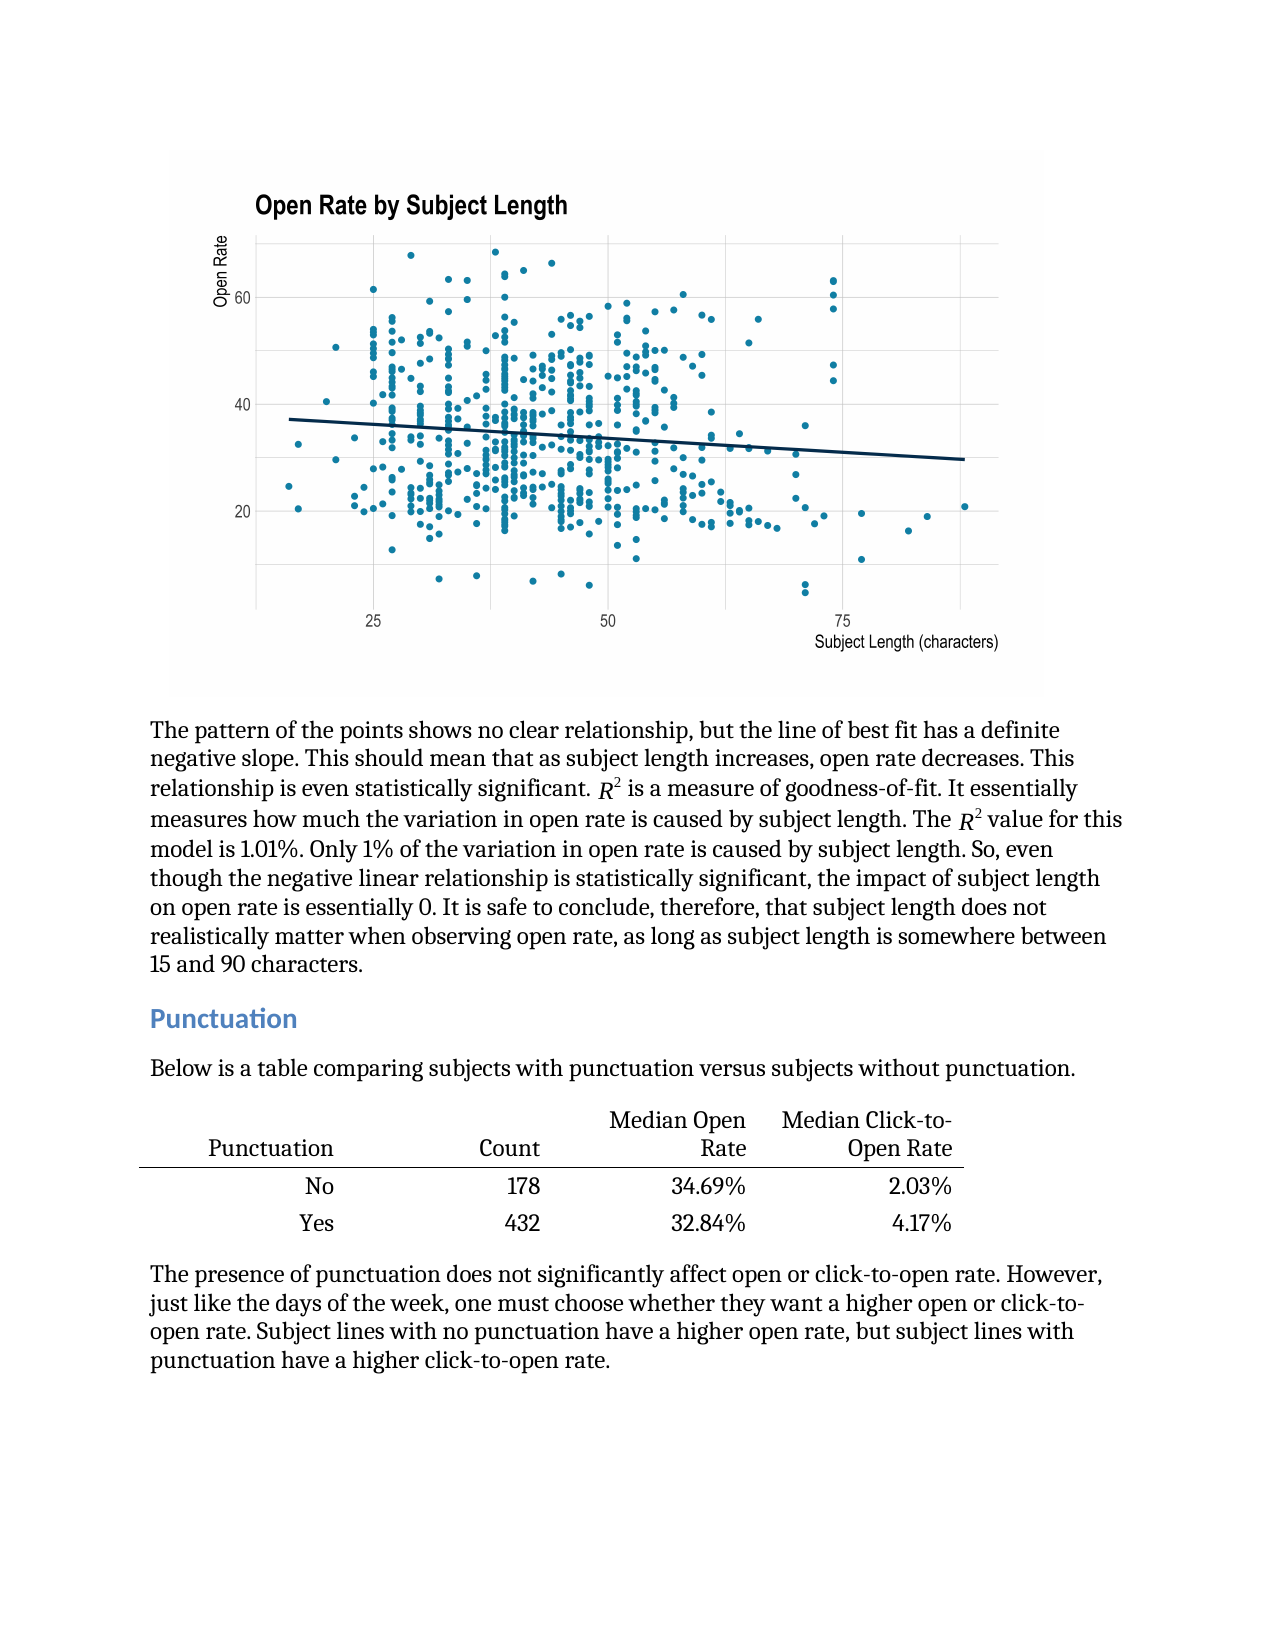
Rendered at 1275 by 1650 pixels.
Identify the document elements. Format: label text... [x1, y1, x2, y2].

table_cell 178 [345, 1168, 551, 1205]
table_header Punctuation [139, 1102, 345, 1167]
table_cell Yes [139, 1205, 345, 1241]
text Below is a table comparing subjects with punctuation versus subjects without punctuation. [150, 1054, 1125, 1083]
subtitle Punctuation [150, 1000, 1125, 1036]
table_cell 32.84% [551, 1205, 757, 1241]
text The pattern of the points shows no clear relationship, but the line of best fit has a definite negative slope. This should mean that as subject length increases, open rate decreases. This relationship is even statistically significant. is a measure of goodness-of-fit. It essentially measures how much the variation in open rate is caused by subject length. The value for this model is 1.01%. Only 1% of the variation in open rate is caused by subject length. So, even though the negative linear relationship is statistically significant, the impact of subject length on open rate is essentially 0. It is safe to conclude, therefore, that subject length does not realistically matter when observing open rate, as long as subject length is somewhere between 15 and 90 characters. [150, 716, 1125, 979]
table_cell No [139, 1168, 345, 1205]
table_cell 34.69% [551, 1168, 757, 1205]
table_cell 2.03% [758, 1168, 964, 1205]
table_header Median Click-to-Open Rate [758, 1102, 964, 1167]
text The presence of punctuation does not significantly affect open or click-to-open rate. However, just like the days of the week, one must choose whether they want a higher open or click-to-open rate. Subject lines with no punctuation have a higher open rate, but subject lines with punctuation have a higher click-to-open rate. [150, 1260, 1125, 1375]
table_cell 4.17% [758, 1205, 964, 1241]
table_cell 432 [345, 1205, 551, 1241]
picture [168, 150, 1044, 697]
table_header Median Open Rate [551, 1102, 757, 1167]
table_header Count [345, 1102, 551, 1167]
